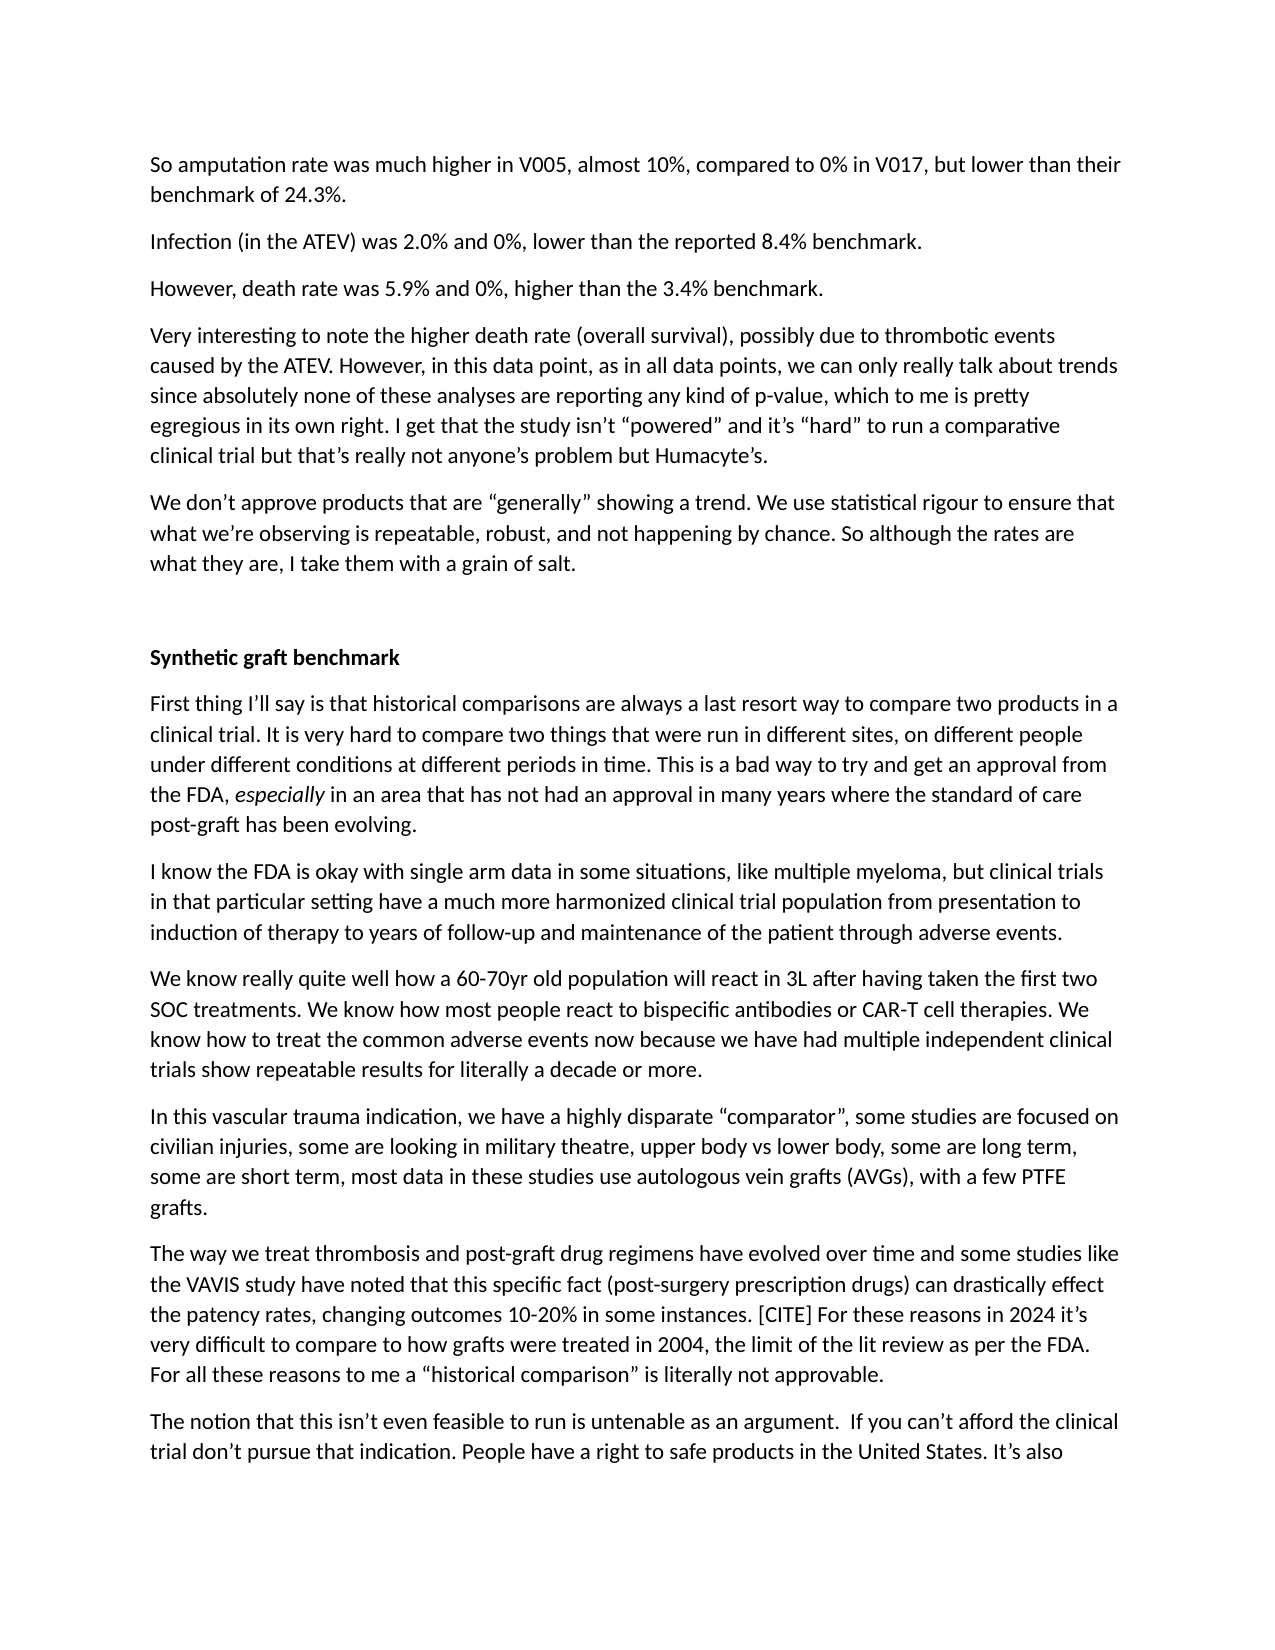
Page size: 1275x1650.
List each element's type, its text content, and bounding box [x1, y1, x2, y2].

text Very interesting to note the higher death rate (overall survival), possibly due to thrombotic events caused by the ATEV. However, in this data point, as in all data points, we can only really talk about trends since absolutely none of these analyses are reporting any kind of p-value, which to me is pretty egregious in its own right. I get that the study isn’t “powered” and it’s “hard” to run a comparative clinical trial but that’s really not anyone’s problem but Humacyte’s. [150, 321, 1125, 470]
text First thing I’ll say is that historical comparisons are always a last resort way to compare two products in a clinical trial. It is very hard to compare two things that were run in different sites, on different people under different conditions at different periods in time. This is a bad way to try and get an approval from the FDA, especially in an area that has not had an approval in many years where the standard of care post-graft has been evolving. [150, 689, 1125, 838]
text The way we treat thrombosis and post-graft drug regimens have evolved over time and some studies like the VAVIS study have noted that this specific fact (post-surgery prescription drugs) can drastically effect the patency rates, changing outcomes 10-20% in some instances. [CITE] For these reasons in 2024 it’s very difficult to compare to how grafts were treated in 2004, the limit of the lit review as per the FDA. For all these reasons to me a “historical comparison” is literally not approvable. [150, 1239, 1125, 1388]
text I know the FDA is okay with single arm data in some situations, like multiple myeloma, but clinical trials in that particular setting have a much more harmonized clinical trial population from presentation to induction of therapy to years of follow-up and maintenance of the patient through adverse events. [150, 857, 1125, 946]
text Synthetic graft benchmark [150, 643, 1125, 671]
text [150, 1407, 1125, 1466]
text So amputation rate was much higher in V005, almost 10%, compared to 0% in V017, but lower than their benchmark of 24.3%. [150, 150, 1125, 208]
text However, death rate was 5.9% and 0%, higher than the 3.4% benchmark. [150, 274, 1125, 302]
text We don’t approve products that are “generally” showing a trend. We use statistical rigour to ensure that what we’re observing is repeatable, robust, and not happening by chance. So although the rates are what they are, I take them with a grain of salt. [150, 488, 1125, 577]
text In this vascular trauma indication, we have a highly disparate “comparator”, some studies are focused on civilian injuries, some are looking in military theatre, upper body vs lower body, some are long term, some are short term, most data in these studies use autologous vein grafts (AVGs), with a few PTFE grafts. [150, 1102, 1125, 1221]
text We know really quite well how a 60-70yr old population will react in 3L after having taken the first two SOC treatments. We know how most people react to bispecific antibodies or CAR-T cell therapies. We know how to treat the common adverse events now because we have had multiple independent clinical trials show repeatable results for literally a decade or more. [150, 964, 1125, 1083]
text Infection (in the ATEV) was 2.0% and 0%, lower than the reported 8.4% benchmark. [150, 227, 1125, 255]
